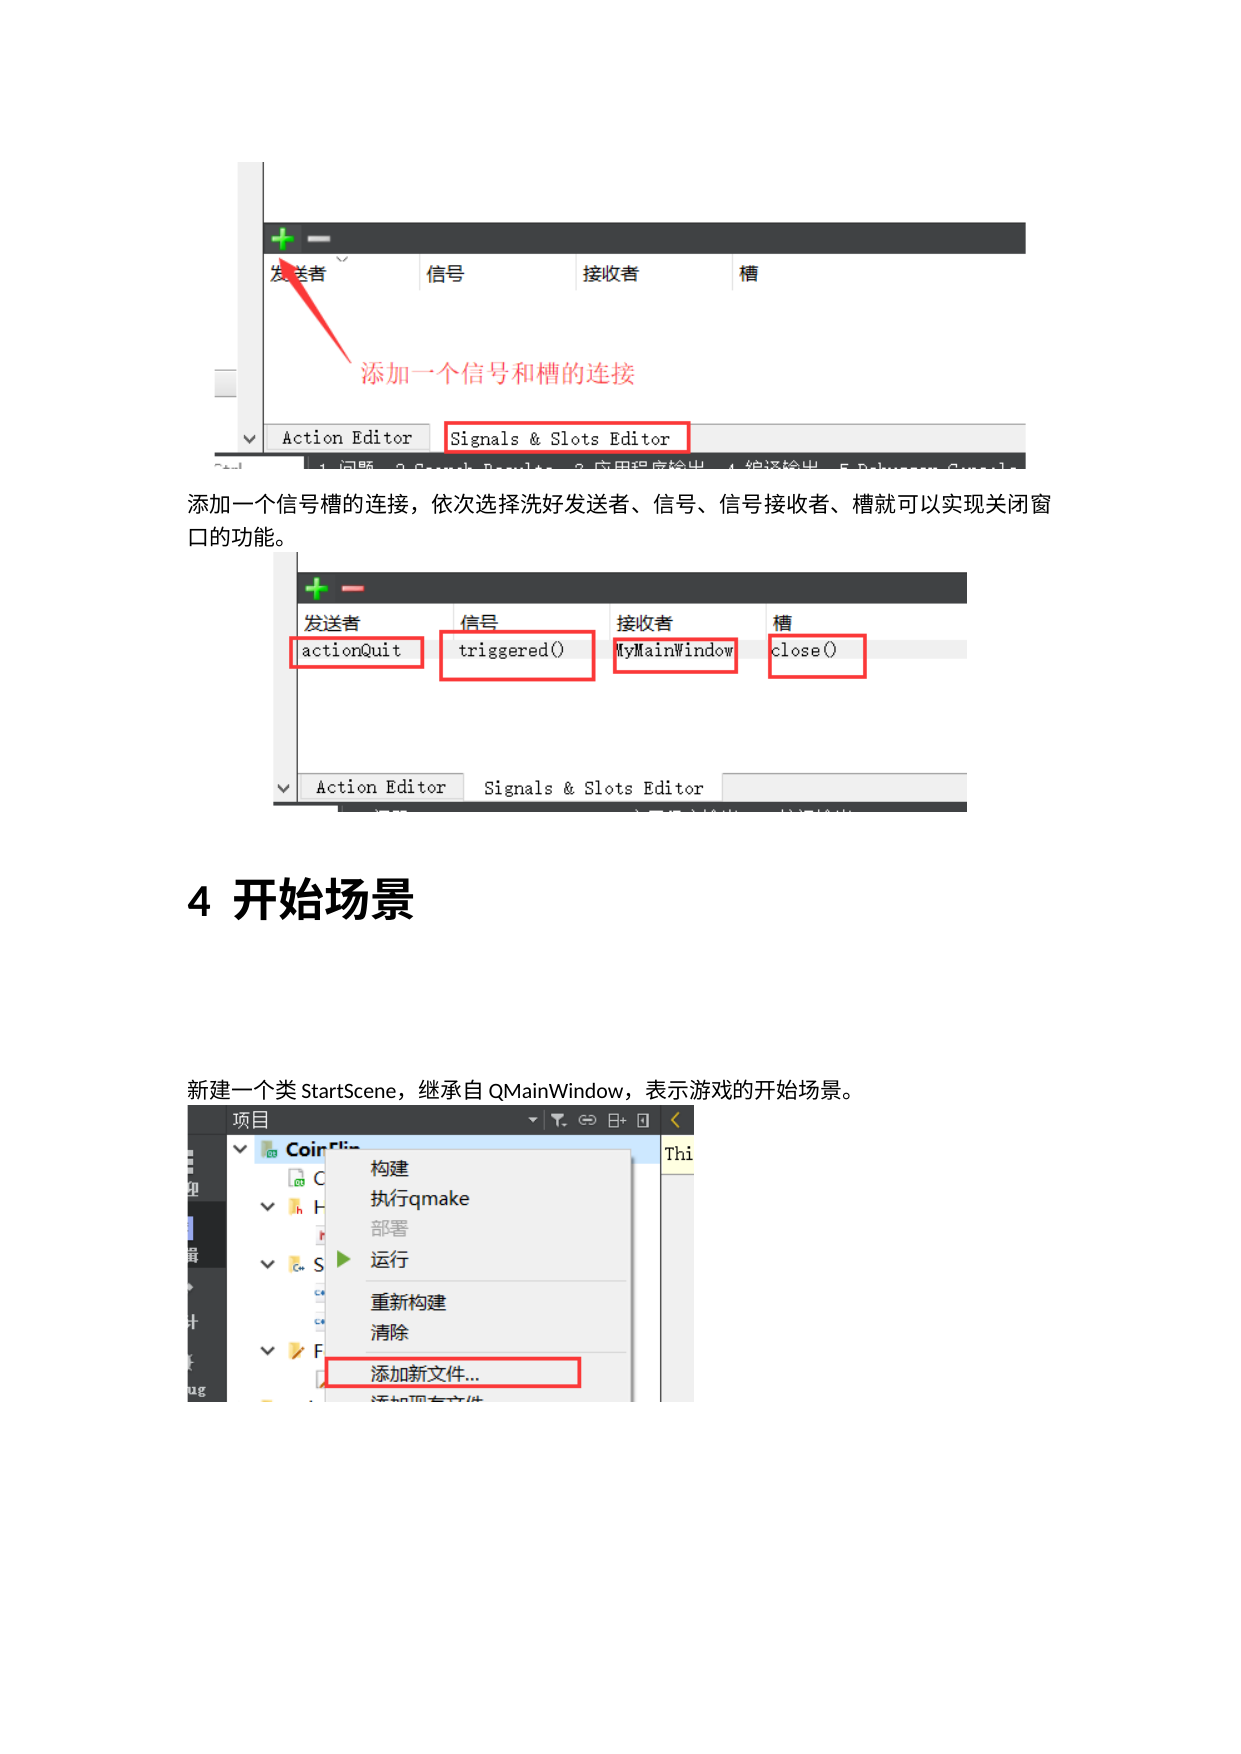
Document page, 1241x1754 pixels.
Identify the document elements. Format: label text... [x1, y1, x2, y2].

picture [214, 162, 1026, 469]
text 添加一个信号槽的连接，依次选择洗好发送者、信号、信号接收者、槽就可以实现关闭窗口的功能。 [187, 487, 1053, 552]
picture [273, 552, 967, 812]
text 新建一个类StartScene，继承自QMainWindow，表示游戏的开始场景。 [187, 1073, 1053, 1105]
picture [187, 1105, 694, 1402]
subtitle 开始场景 [187, 847, 1053, 945]
